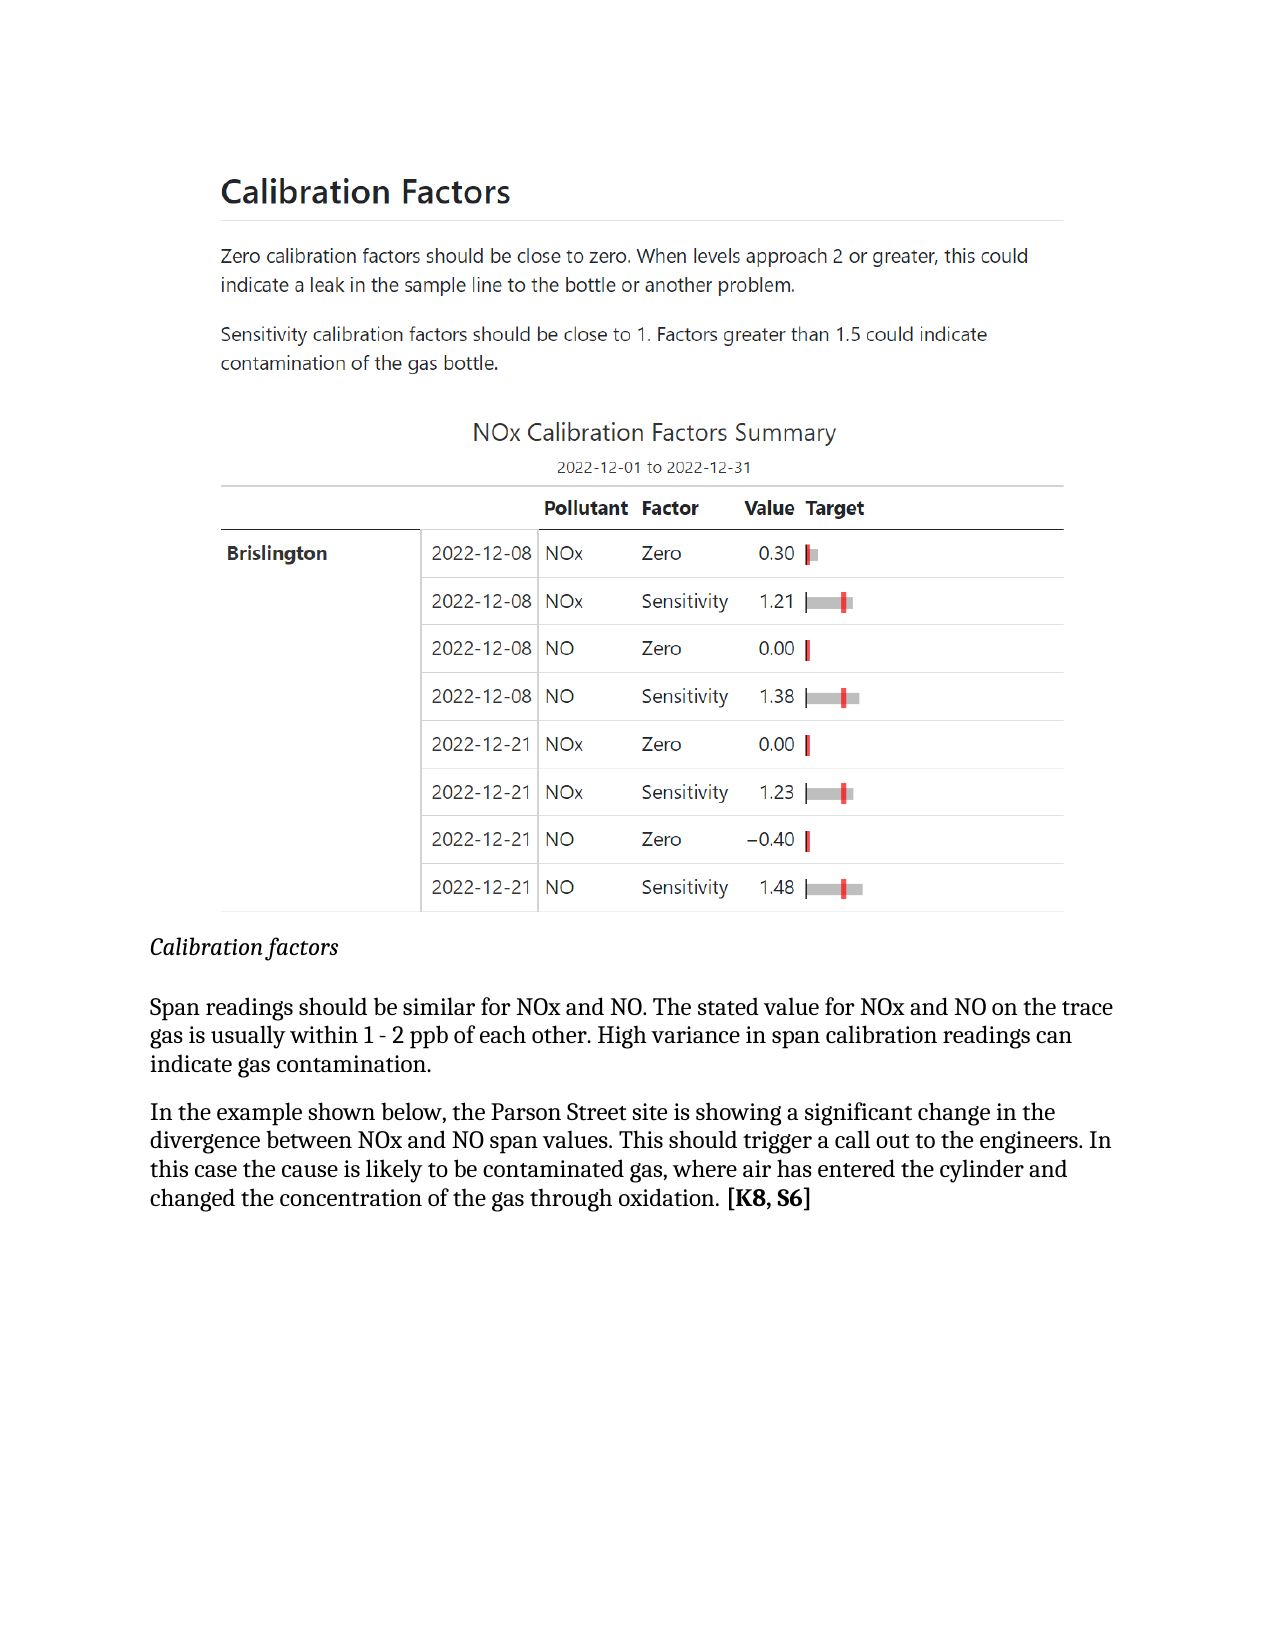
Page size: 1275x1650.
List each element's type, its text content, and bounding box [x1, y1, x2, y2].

table_header Calibration factors [139, 150, 1114, 974]
text In the example shown below, the Parson Street site is showing a significant change in the divergence between NOx and NO span values. This should trigger a call out to the engineers. In this case the cause is likely to be contaminated gas, where air has entered the cylinder and changed the concentration of the gas through oxidation. [K8, S6] [150, 1098, 1125, 1213]
text Span readings should be similar for NOx and NO. The stated value for NOx and NO on the trace gas is usually within 1 - 2 ppb of each other. High variance in span calibration readings can indicate gas contamination. [150, 993, 1125, 1079]
picture [188, 150, 1064, 912]
